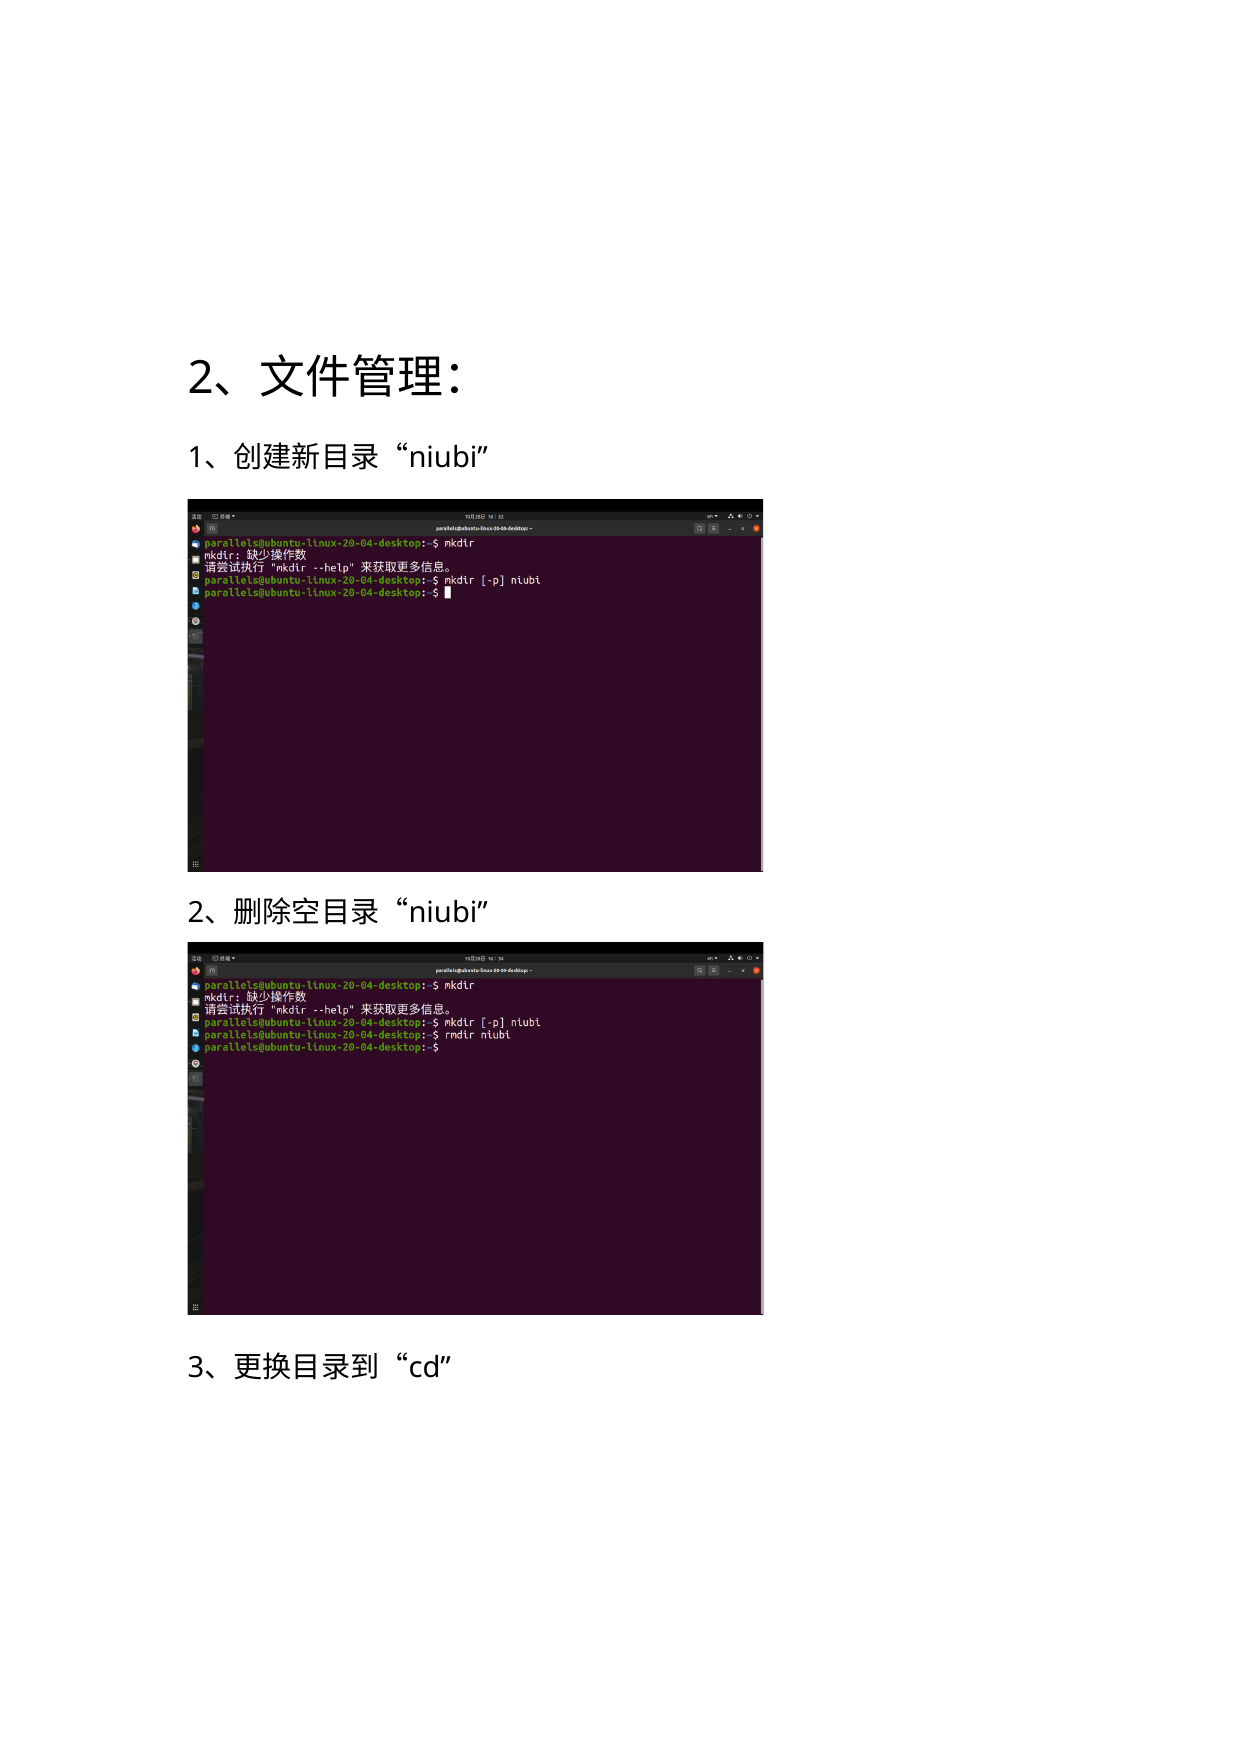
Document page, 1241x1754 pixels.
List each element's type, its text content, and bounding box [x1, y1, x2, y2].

text 2、删除空目录“niubi” [187, 877, 1053, 942]
text 3、更换目录到“cd” [187, 1332, 1053, 1397]
picture [187, 942, 764, 1315]
picture [187, 499, 764, 872]
text 1、创建新目录“niubi” [187, 422, 1053, 487]
text 2、文件管理： [187, 324, 1053, 422]
